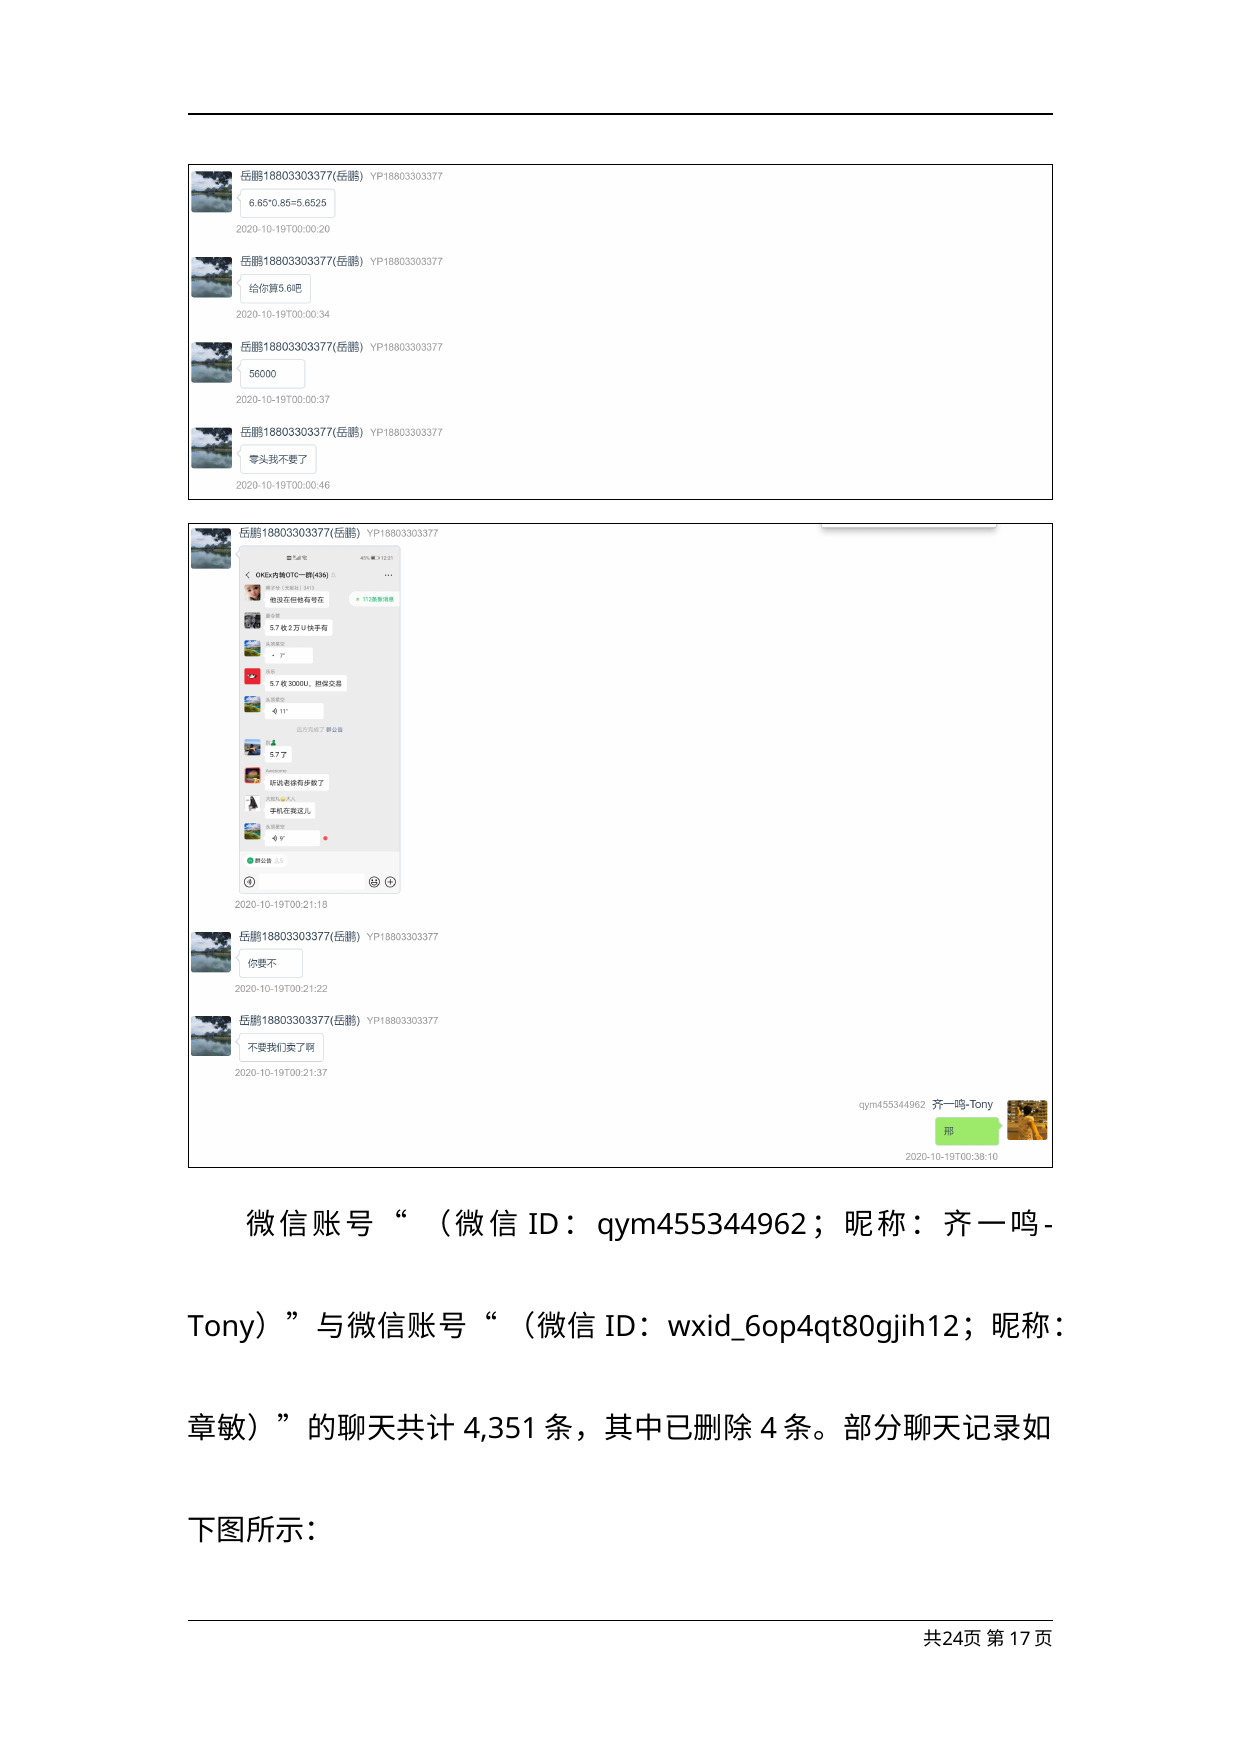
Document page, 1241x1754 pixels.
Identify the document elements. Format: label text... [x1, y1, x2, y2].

picture [189, 165, 1052, 499]
picture [189, 524, 1052, 1167]
text 微信账号“ （微信ID：qym455344962；昵称：齐一鸣-Tony）”与微信账号“ （微信ID：wxid_6op4qt80gjih12；昵称：章敏）”的聊天共计4,351条，其中已删除4条。部分聊天记录如下图所示： [187, 1188, 1053, 1562]
